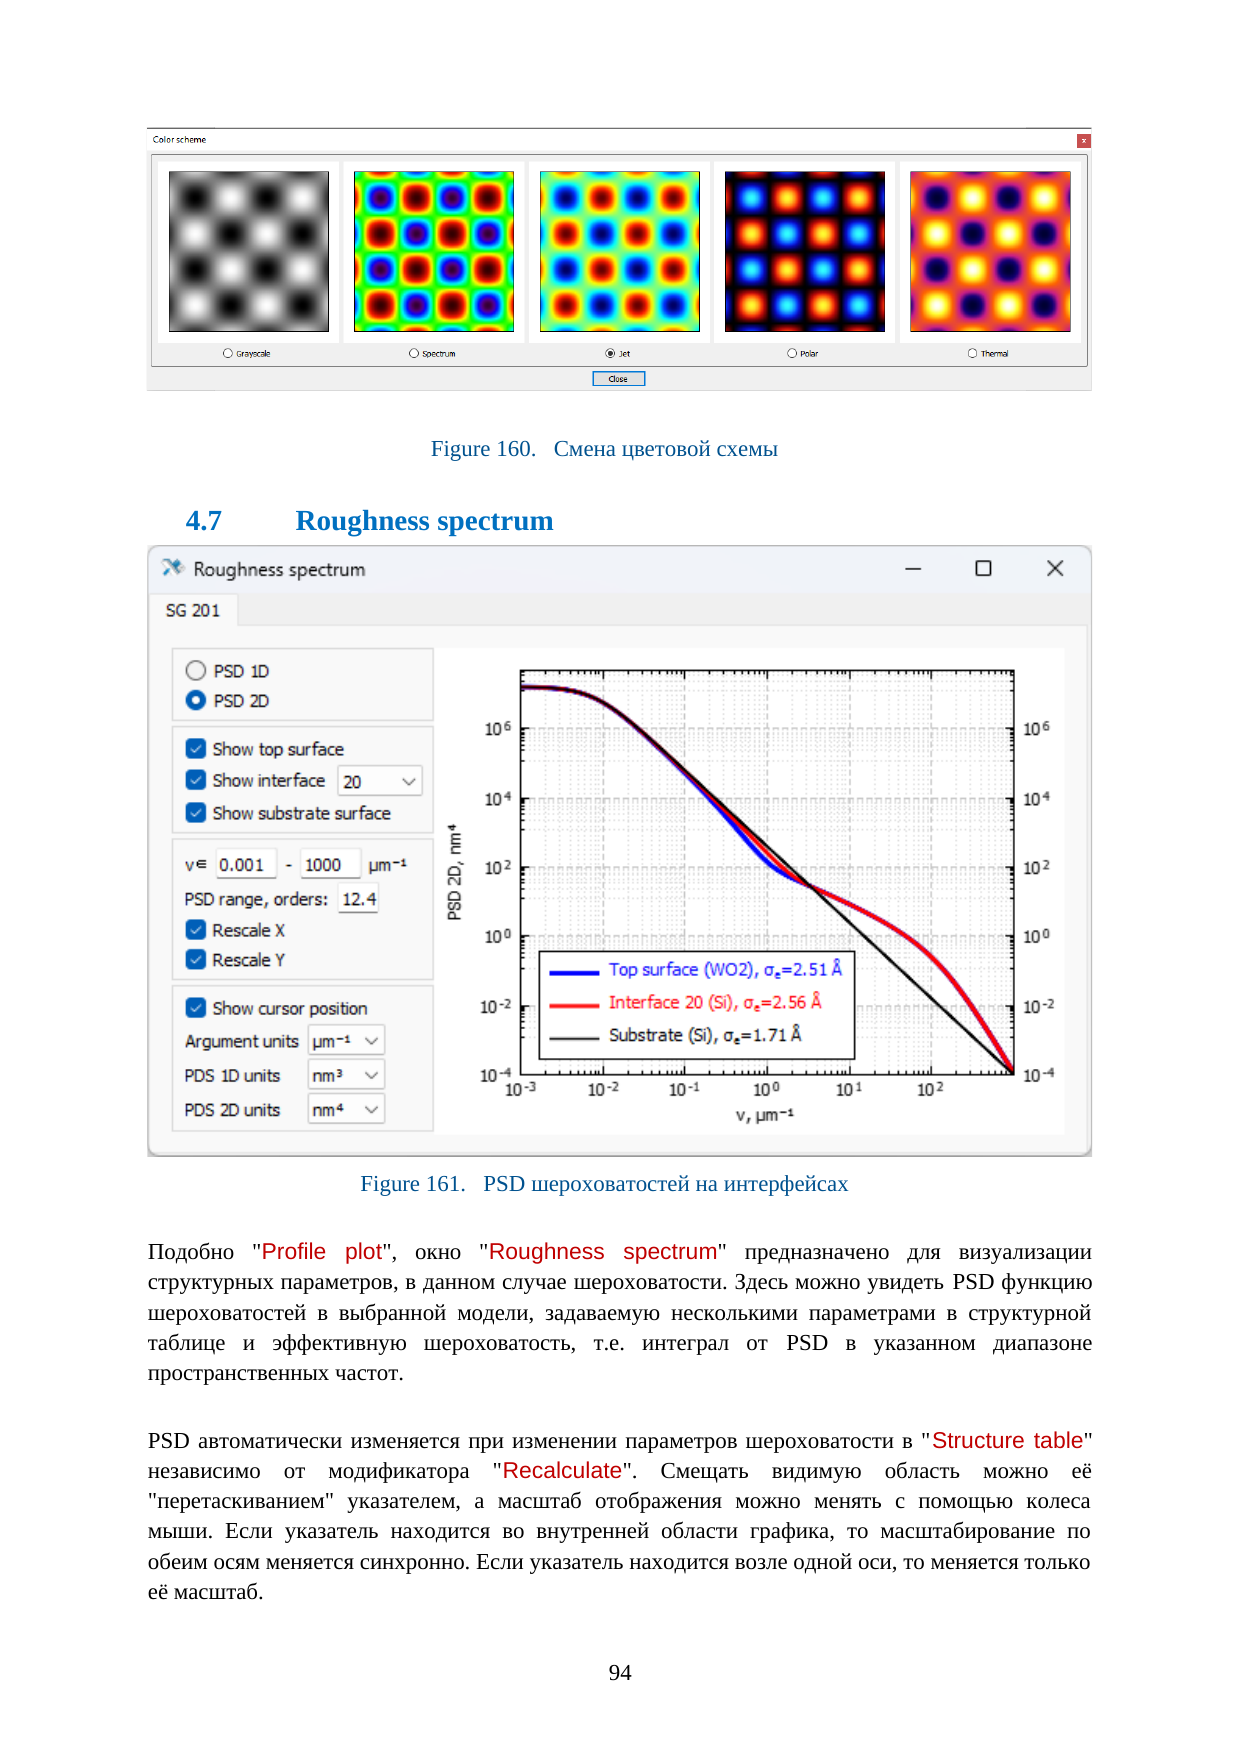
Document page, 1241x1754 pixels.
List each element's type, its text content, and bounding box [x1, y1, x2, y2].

picture [147, 545, 1093, 1157]
text Подобно "Profile plot", окно "Roughness spectrum" предназначено для визуализации структурных параметров, в данном случае шероховатости. Здесь можно увидеть PSD функцию шероховатостей в выбранной модели, задаваемую несколькими параметрами в структурной таблице и эффективную шероховатость, т.е. интеграл от PSD в указанном диапазоне пространственных частот. [148, 1238, 1093, 1385]
subtitle Roughness spectrum [155, 503, 1093, 536]
text PSD автоматически изменяется при изменении параметров шероховатости в "Structure table" независимо от модификатора "Recalculate". Смещать видимую область можно её "перетаскиванием" указателем, а масштаб отображения можно менять с помощью колеса мыши. Если указатель находится во внутренней области графика, то масштабирование по обеим осям меняется синхронно. Если указатель находится возле одной оси, то меняется только её масштаб. [148, 1427, 1093, 1604]
list PSD шероховатостей на интерфейсах [178, 1157, 1093, 1197]
picture [146, 127, 1092, 391]
